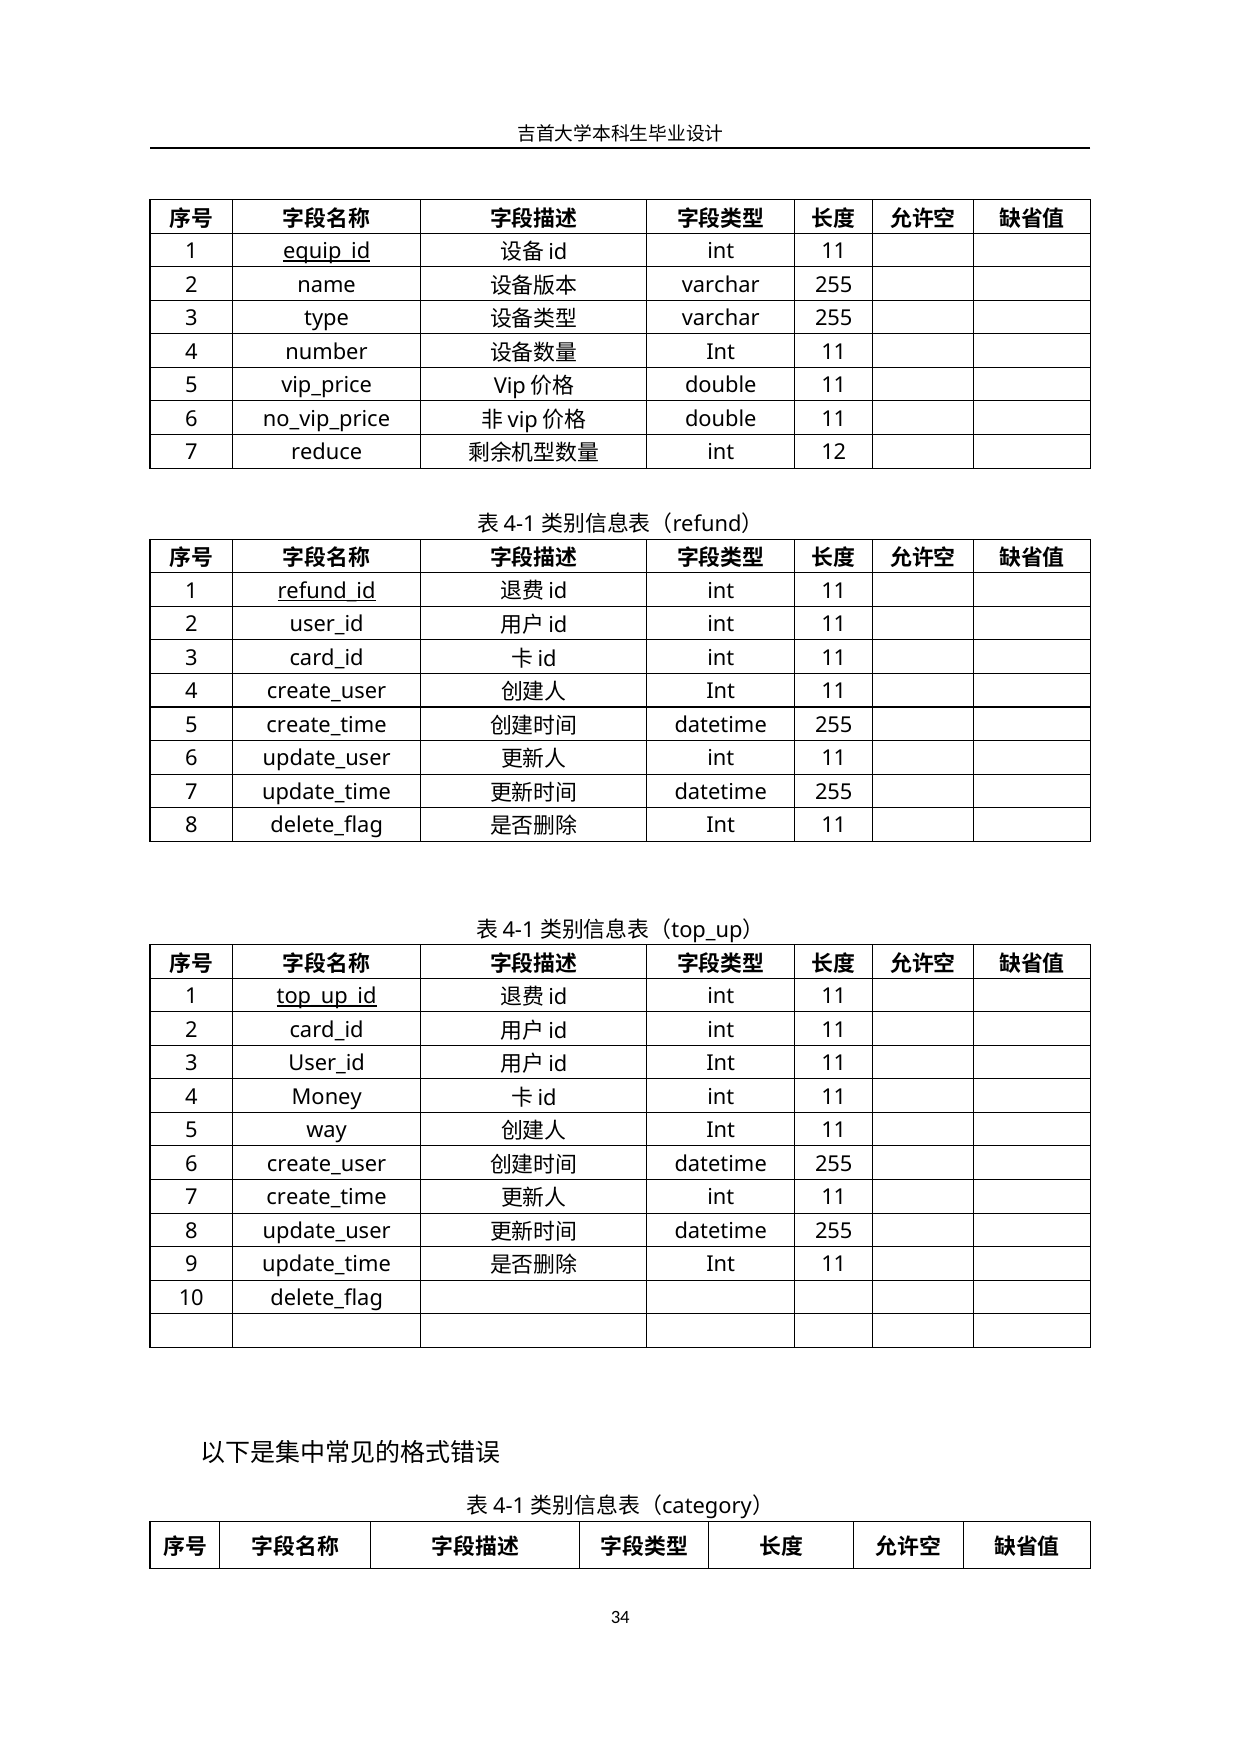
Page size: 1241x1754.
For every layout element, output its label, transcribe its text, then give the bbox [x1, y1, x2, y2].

table_cell 7 [151, 775, 232, 807]
table_cell create_time [233, 1180, 420, 1212]
table_cell [873, 1046, 973, 1078]
table_cell 更新时间 [421, 1214, 646, 1246]
table_cell 更新人 [421, 1180, 646, 1212]
table_header 缺省值 [964, 1522, 1090, 1568]
table_cell 5 [151, 708, 232, 740]
table_cell 3 [151, 301, 232, 333]
table_cell [974, 979, 1090, 1011]
table_cell refund_id [233, 573, 420, 606]
table_header 允许空 [873, 945, 973, 978]
table_cell 创建时间 [421, 708, 646, 740]
table_cell [421, 1281, 646, 1313]
table_cell [873, 1281, 973, 1313]
table_cell 用户id [421, 1046, 646, 1078]
table_cell Int [647, 1113, 794, 1145]
table_cell 11 [795, 674, 872, 706]
table_header 缺省值 [974, 540, 1090, 572]
table_cell [974, 708, 1090, 740]
table_cell [974, 1214, 1090, 1246]
table_cell 卡id [421, 1079, 646, 1112]
table_cell [974, 368, 1090, 400]
table_cell Int [647, 808, 794, 841]
table_cell [873, 640, 973, 673]
table_header 允许空 [873, 200, 973, 233]
table_cell no_vip_price [233, 401, 420, 434]
table_cell [873, 775, 973, 807]
table_cell [873, 334, 973, 367]
table_cell update_time [233, 1247, 420, 1279]
table_header 字段名称 [233, 540, 420, 572]
table_cell [873, 1314, 973, 1347]
table_cell 255 [795, 267, 872, 300]
table_cell [873, 1079, 973, 1112]
table_cell 255 [795, 1214, 872, 1246]
table_cell 创建时间 [421, 1146, 646, 1179]
table_cell 11 [795, 1012, 872, 1045]
table_cell delete_flag [233, 1281, 420, 1313]
table_cell Vip价格 [421, 368, 646, 400]
table_cell [974, 674, 1090, 706]
table_header 允许空 [854, 1522, 963, 1568]
table_cell 用户id [421, 1012, 646, 1045]
text 以下是集中常见的格式错误 [150, 1418, 1090, 1483]
table_cell [974, 234, 1090, 266]
table_cell 创建人 [421, 1113, 646, 1145]
table_cell [974, 1146, 1090, 1179]
table_cell vip_price [233, 368, 420, 400]
table_cell [974, 607, 1090, 639]
table_cell 5 [151, 1113, 232, 1145]
table_cell [873, 808, 973, 841]
table_cell int [647, 1079, 794, 1112]
table_cell [795, 1314, 872, 1347]
table_cell varchar [647, 301, 794, 333]
table_cell 11 [795, 401, 872, 434]
table_cell [974, 1046, 1090, 1078]
table_cell 是否删除 [421, 808, 646, 841]
table_cell [873, 301, 973, 333]
table_cell int [647, 573, 794, 606]
table_cell [873, 368, 973, 400]
table_cell update_time [233, 775, 420, 807]
table_header 缺省值 [974, 945, 1090, 978]
table_cell 6 [151, 1146, 232, 1179]
table_cell [151, 1314, 232, 1347]
table_cell [974, 301, 1090, 333]
table_cell 8 [151, 808, 232, 841]
table_header 字段描述 [421, 945, 646, 978]
table_cell int [647, 234, 794, 266]
table_cell create_user [233, 674, 420, 706]
table_cell 11 [795, 573, 872, 606]
table_cell 11 [795, 1113, 872, 1145]
table_cell 是否删除 [421, 1247, 646, 1279]
table_cell create_user [233, 1146, 420, 1179]
table_cell 8 [151, 1214, 232, 1246]
table_cell 退费id [421, 573, 646, 606]
table_header 长度 [795, 540, 872, 572]
table_cell [873, 1012, 973, 1045]
table_cell [647, 1314, 794, 1347]
table_cell card_id [233, 1012, 420, 1045]
table_cell 设备类型 [421, 301, 646, 333]
table_cell User_id [233, 1046, 420, 1078]
table_cell 7 [151, 1180, 232, 1212]
table_cell 2 [151, 1012, 232, 1045]
table_cell [873, 1113, 973, 1145]
table_cell 12 [795, 435, 872, 467]
table_cell [873, 1180, 973, 1212]
table_header 缺省值 [974, 200, 1090, 233]
table_cell 6 [151, 741, 232, 773]
table_cell [974, 1180, 1090, 1212]
table_cell [233, 1314, 420, 1347]
table_cell 5 [151, 368, 232, 400]
table_cell equip_id [233, 234, 420, 266]
table_cell [974, 640, 1090, 673]
table_cell int [647, 435, 794, 467]
table_cell 更新人 [421, 741, 646, 773]
table_header 字段类型 [647, 200, 794, 233]
table_cell 设备版本 [421, 267, 646, 300]
table_header 序号 [151, 945, 232, 978]
table_cell number [233, 334, 420, 367]
table_header 长度 [795, 200, 872, 233]
table_cell Int [647, 334, 794, 367]
table_cell double [647, 368, 794, 400]
table_header 字段名称 [220, 1522, 370, 1568]
table_cell 卡id [421, 640, 646, 673]
table_cell [974, 435, 1090, 467]
table_header 字段类型 [647, 540, 794, 572]
table_cell datetime [647, 1146, 794, 1179]
table_cell 11 [795, 234, 872, 266]
text 表4-1 类别信息表（top_up） [150, 912, 1090, 944]
table_cell [974, 741, 1090, 773]
table_cell [873, 741, 973, 773]
table_cell 11 [795, 979, 872, 1011]
table_header 字段描述 [421, 200, 646, 233]
table_cell [873, 234, 973, 266]
table_cell int [647, 741, 794, 773]
table_cell [974, 1314, 1090, 1347]
text 表4-1 类别信息表（category） [150, 1488, 1090, 1521]
table_cell name [233, 267, 420, 300]
table_cell double [647, 401, 794, 434]
table_cell int [647, 1180, 794, 1212]
table_cell [974, 1079, 1090, 1112]
table_cell [974, 401, 1090, 434]
table_cell 4 [151, 674, 232, 706]
table_cell datetime [647, 1214, 794, 1246]
table_cell int [647, 1012, 794, 1045]
table_cell 设备数量 [421, 334, 646, 367]
table_cell 7 [151, 435, 232, 467]
table_cell 4 [151, 1079, 232, 1112]
table_cell [974, 1281, 1090, 1313]
table_cell update_user [233, 1214, 420, 1246]
table_cell create_time [233, 708, 420, 740]
table_cell [873, 1214, 973, 1246]
table_cell [873, 607, 973, 639]
table_cell 创建人 [421, 674, 646, 706]
table_cell 设备id [421, 234, 646, 266]
table_cell [974, 775, 1090, 807]
table_cell 10 [151, 1281, 232, 1313]
table_cell top_up_id [233, 979, 420, 1011]
table_cell Int [647, 1247, 794, 1279]
table_cell 1 [151, 573, 232, 606]
table_cell [974, 267, 1090, 300]
table_cell 11 [795, 1180, 872, 1212]
table_cell reduce [233, 435, 420, 467]
table_cell 255 [795, 301, 872, 333]
table_cell int [647, 640, 794, 673]
table_cell datetime [647, 775, 794, 807]
table_cell 非vip价格 [421, 401, 646, 434]
table_cell Money [233, 1079, 420, 1112]
table_cell 3 [151, 640, 232, 673]
table_cell [974, 1247, 1090, 1279]
table_cell delete_flag [233, 808, 420, 841]
text 表4-1 类别信息表（refund） [150, 506, 1090, 539]
table_cell 用户id [421, 607, 646, 639]
table_cell 11 [795, 808, 872, 841]
table_cell [873, 1146, 973, 1179]
table_cell int [647, 607, 794, 639]
table_header 字段描述 [371, 1522, 579, 1568]
table_header 序号 [151, 540, 232, 572]
table_cell [974, 334, 1090, 367]
table_cell 退费id [421, 979, 646, 1011]
table_header 字段描述 [421, 540, 646, 572]
table_cell 1 [151, 234, 232, 266]
table_cell [873, 708, 973, 740]
table_cell type [233, 301, 420, 333]
table_cell 11 [795, 1046, 872, 1078]
table_cell 4 [151, 334, 232, 367]
table_cell [974, 808, 1090, 841]
table_cell 255 [795, 1146, 872, 1179]
table_cell [873, 573, 973, 606]
table_cell int [647, 979, 794, 1011]
table_header 序号 [151, 1522, 219, 1568]
table_header 字段名称 [233, 945, 420, 978]
table_cell 剩余机型数量 [421, 435, 646, 467]
table_cell [873, 1247, 973, 1279]
table_header 长度 [795, 945, 872, 978]
table_cell [873, 979, 973, 1011]
table_cell 255 [795, 708, 872, 740]
table_cell 9 [151, 1247, 232, 1279]
table_header 长度 [709, 1522, 853, 1568]
table_cell way [233, 1113, 420, 1145]
table_cell [873, 401, 973, 434]
table_cell 11 [795, 607, 872, 639]
table_header 序号 [151, 200, 232, 233]
table_cell 11 [795, 368, 872, 400]
table_cell [974, 1113, 1090, 1145]
table_cell card_id [233, 640, 420, 673]
table_cell Int [647, 1046, 794, 1078]
table_cell 3 [151, 1046, 232, 1078]
table_cell 2 [151, 267, 232, 300]
table_header 字段名称 [233, 200, 420, 233]
table_cell [974, 573, 1090, 606]
table_cell 更新时间 [421, 775, 646, 807]
table_cell [647, 1281, 794, 1313]
table_cell 11 [795, 741, 872, 773]
table_cell update_user [233, 741, 420, 773]
table_cell 2 [151, 607, 232, 639]
table_cell [873, 435, 973, 467]
table_header 字段类型 [580, 1522, 708, 1568]
table_cell [873, 674, 973, 706]
table_cell 11 [795, 640, 872, 673]
table_cell 255 [795, 775, 872, 807]
table_cell Int [647, 674, 794, 706]
table_header 允许空 [873, 540, 973, 572]
table_cell datetime [647, 708, 794, 740]
table_cell [795, 1281, 872, 1313]
table_cell varchar [647, 267, 794, 300]
table_cell [421, 1314, 646, 1347]
table_cell [873, 267, 973, 300]
table_cell 6 [151, 401, 232, 434]
table_cell 1 [151, 979, 232, 1011]
table_cell user_id [233, 607, 420, 639]
table_cell [974, 1012, 1090, 1045]
table_cell 11 [795, 334, 872, 367]
table_cell 11 [795, 1247, 872, 1279]
table_header 字段类型 [647, 945, 794, 978]
table_cell 11 [795, 1079, 872, 1112]
